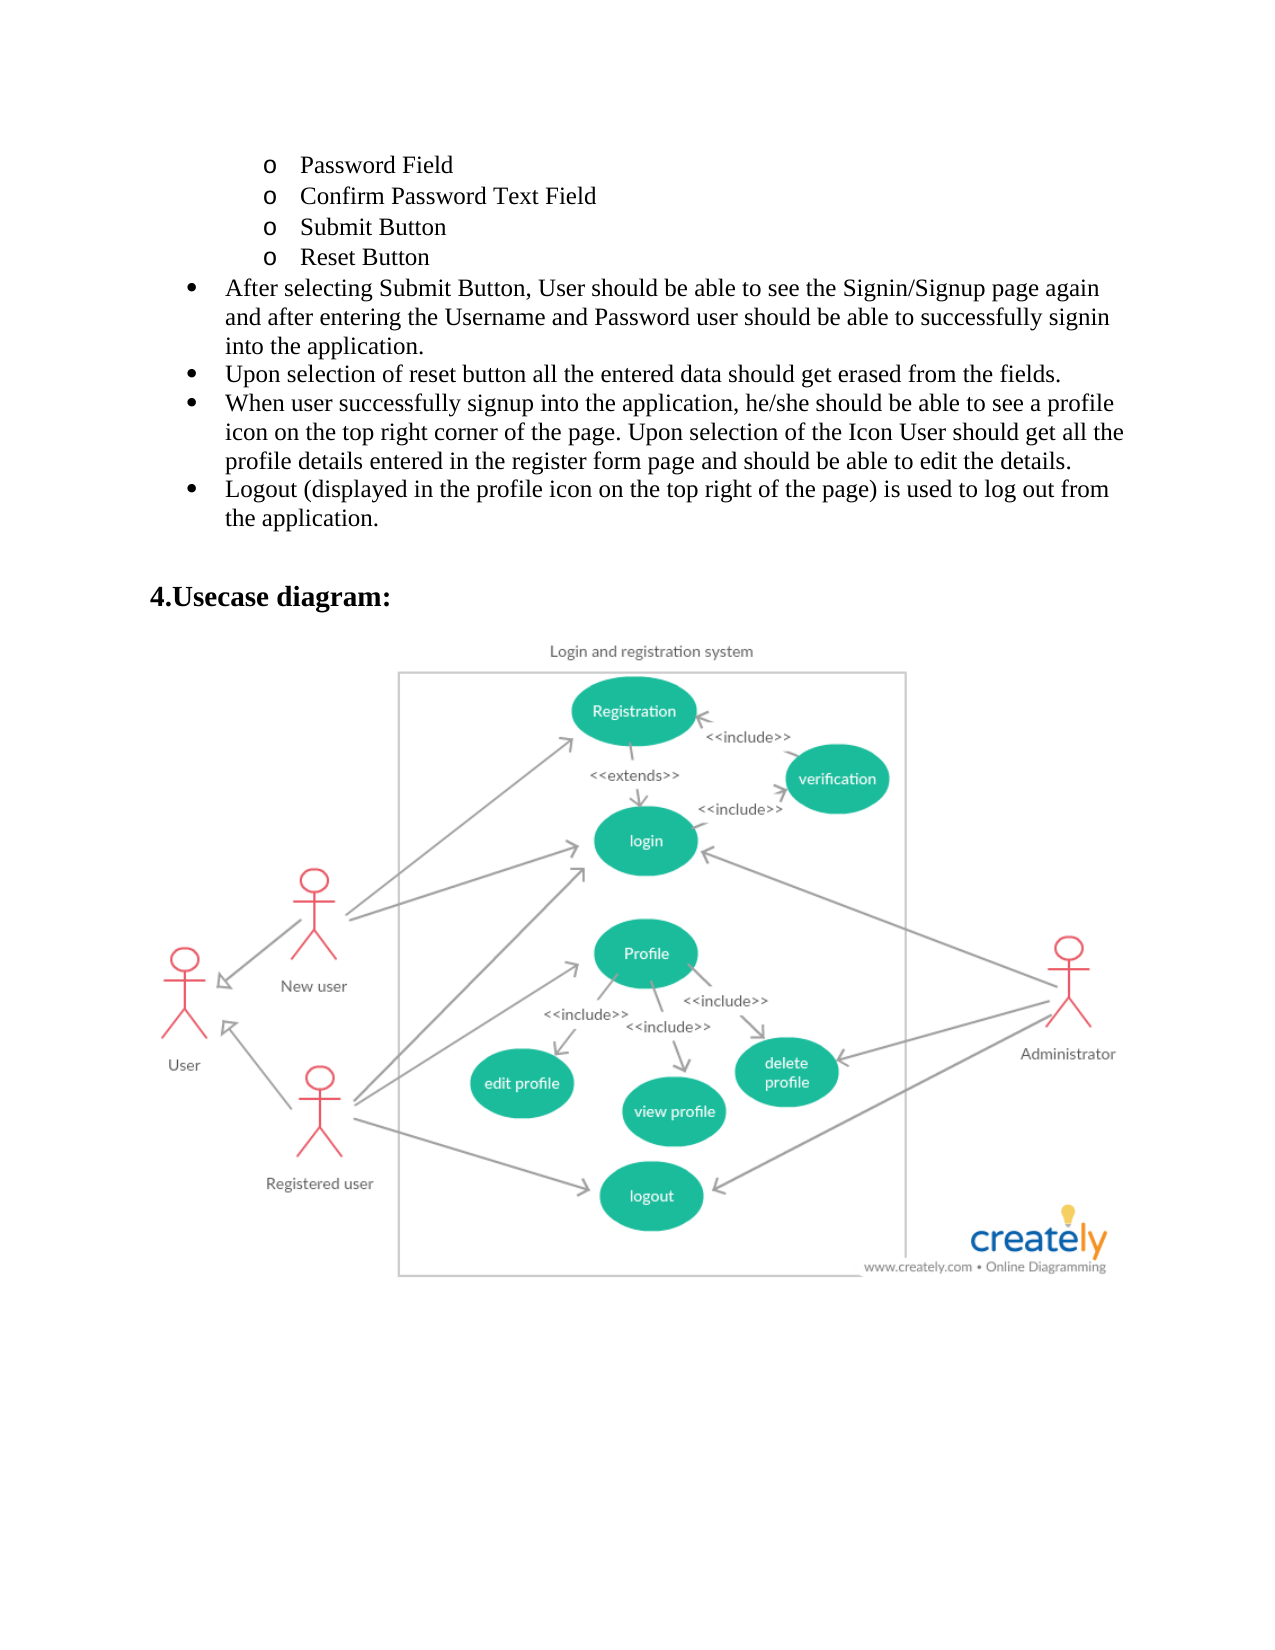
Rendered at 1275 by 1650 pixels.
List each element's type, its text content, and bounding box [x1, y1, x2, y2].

list Confirm Password Text Field [262, 181, 1125, 212]
list When user successfully signup into the application, he/she should be able to see a profile icon on the top right corner of the page. Upon selection of the Icon User should get all the profile details entered in the register form page and should be able to edit the details. [187, 388, 1125, 474]
picture [150, 631, 1122, 1285]
list Logout (displayed in the profile icon on the top right of the page) is used to log out from the application. [187, 474, 1125, 532]
list Password Field [262, 150, 1125, 181]
list Submit Button [262, 212, 1125, 242]
list Reset Button [262, 242, 1125, 273]
text 4.Usecase diagram: [150, 579, 1125, 612]
list Upon selection of reset button all the entered data should get erased from the fields. [187, 359, 1125, 388]
list After selecting Submit Button, User should be able to see the Signin/Signup page again and after entering the Username and Password user should be able to successfully signin into the application. [187, 273, 1125, 359]
